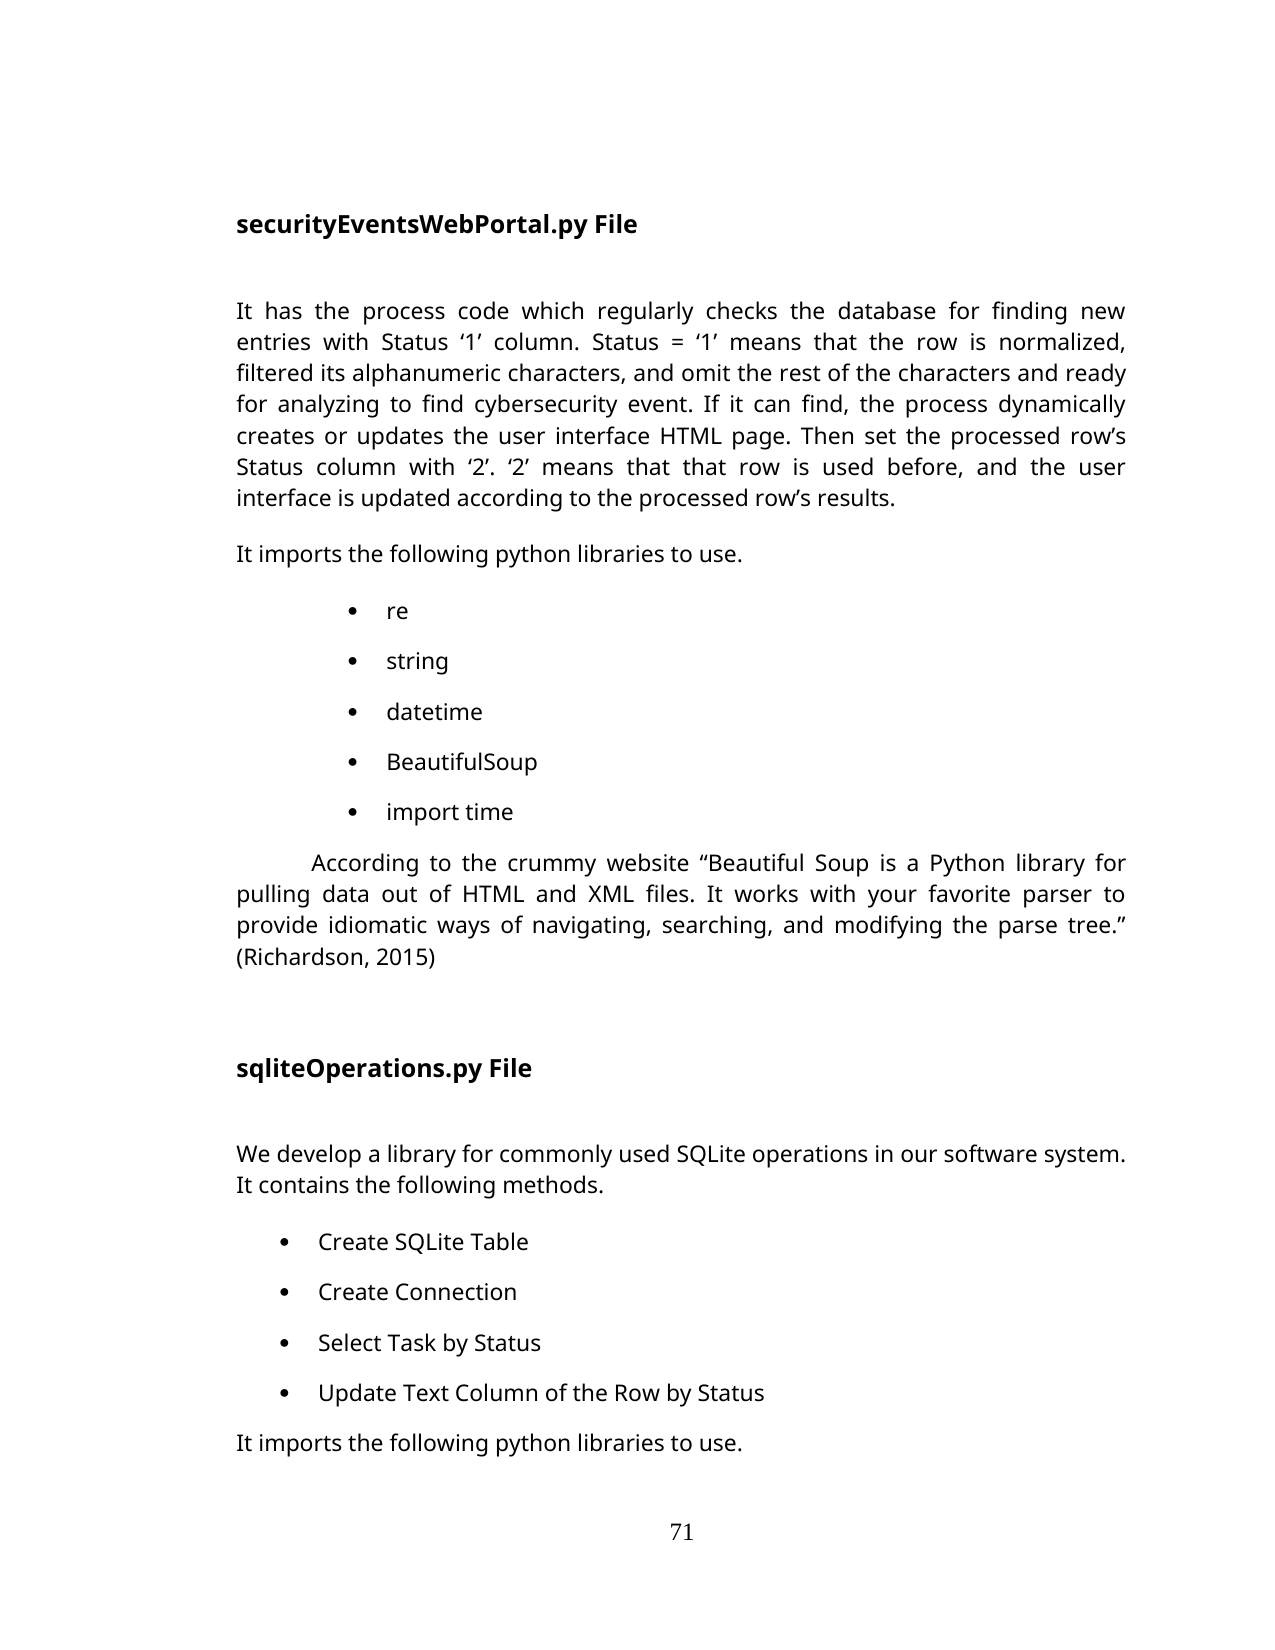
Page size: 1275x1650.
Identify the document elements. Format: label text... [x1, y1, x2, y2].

list string [349, 645, 1127, 676]
list import time [349, 796, 1127, 827]
text According to the crummy website “Beautiful Soup is a Python library for pulling data out of HTML and XML files. It works with your favorite parser to provide idiomatic ways of navigating, searching, and modifying the parse tree.” (Richardson, 2015) [236, 847, 1127, 972]
list re [349, 594, 1127, 626]
list Create SQLite Table [280, 1226, 1127, 1257]
list securityEventsWebPortal.py File [236, 207, 1127, 241]
text It has the process code which regularly checks the database for finding new entries with Status ‘1’ column. Status = ‘1’ means that the row is normalized, filtered its alphanumeric characters, and omit the rest of the characters and ready for analyzing to find cybersecurity event. If it can find, the process dynamically creates or updates the user interface HTML page. Then set the processed row’s Status column with ‘2’. ‘2’ means that that row is used before, and the user interface is updated according to the processed row’s results. [236, 294, 1127, 513]
text It imports the following python libraries to use. [236, 538, 1127, 569]
text We develop a library for commonly used SQLite operations in our software system. It contains the following methods. [236, 1138, 1127, 1201]
list Create Connection [280, 1276, 1127, 1307]
list Update Text Column of the Row by Status [280, 1377, 1127, 1408]
list Select Task by Status [280, 1327, 1127, 1358]
text It imports the following python libraries to use. [236, 1427, 1127, 1459]
list datetime [349, 695, 1127, 727]
list BeautifulSoup [349, 746, 1127, 777]
list sqliteOperations.py File [236, 1050, 1127, 1084]
